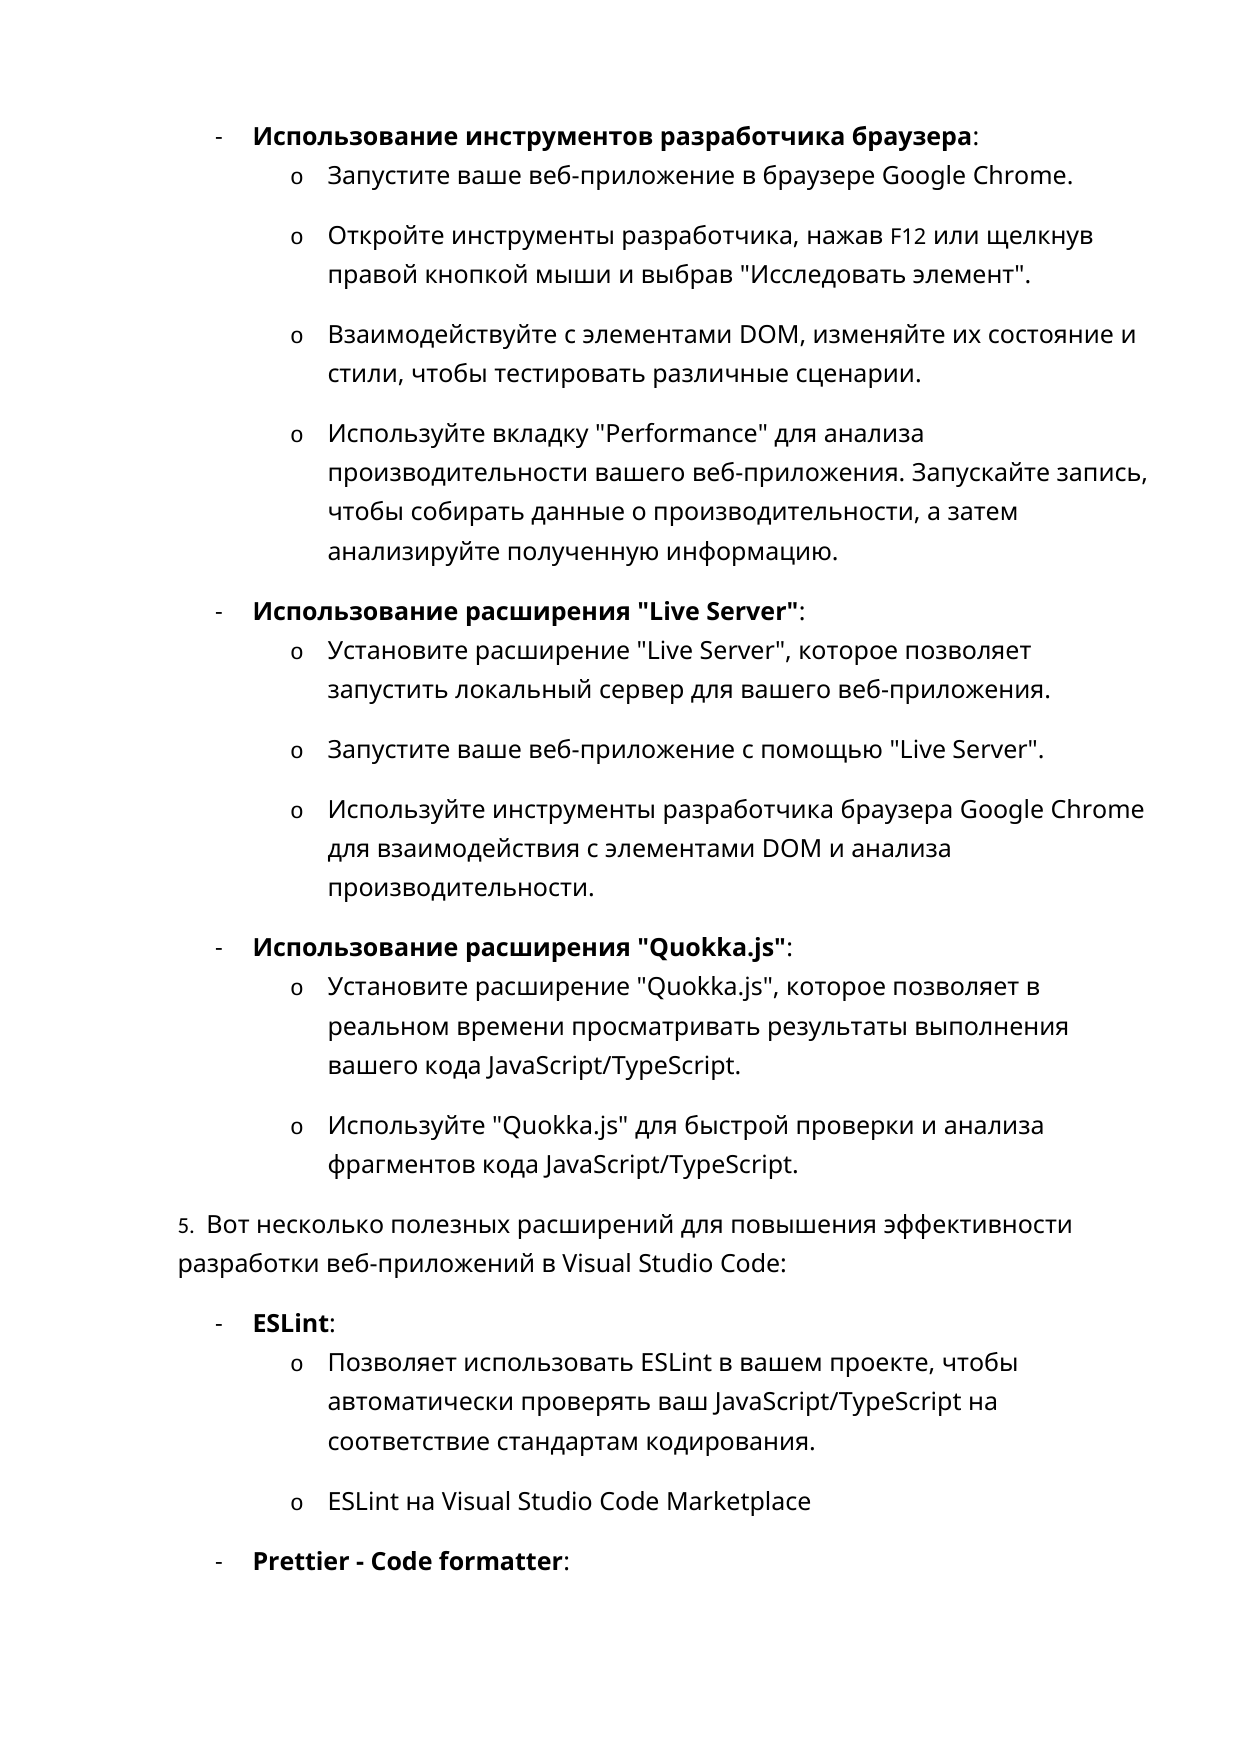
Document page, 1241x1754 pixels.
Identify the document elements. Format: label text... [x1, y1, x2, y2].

list Взаимодействуйте с элементами DOM, изменяйте их состояние и стили, чтобы тестировать различные сценарии. [290, 316, 1152, 390]
list Откройте инструменты разработчика, нажав F12 или щелкнув правой кнопкой мыши и выбрав "Исследовать элемент". [290, 217, 1152, 291]
list Используйте вкладку "Performance" для анализа производительности вашего веб-приложения. Запускайте запись, чтобы собирать данные о производительности, а затем анализируйте полученную информацию. [290, 416, 1152, 567]
list Запустите ваше веб-приложение с помощью "Live Server". [290, 731, 1152, 766]
text 5. Вот несколько полезных расширений для повышения эффективности разработки веб-приложений в Visual Studio Code: [177, 1206, 1152, 1280]
list Использование инструментов разработчика браузера: [215, 118, 1152, 152]
list Установите расширение "Live Server", которое позволяет запустить локальный сервер для вашего веб-приложения. [290, 632, 1152, 706]
list Используйте инструменты разработчика браузера Google Chrome для взаимодействия с элементами DOM и анализа производительности. [290, 791, 1152, 904]
list Prettier - Code formatter: [215, 1543, 1152, 1577]
list ESLint на Visual Studio Code Marketplace [290, 1483, 1152, 1517]
list ESLint: [215, 1306, 1152, 1340]
list Использование расширения "Quokka.js": [215, 930, 1152, 964]
list Использование расширения "Live Server": [215, 593, 1152, 627]
list Используйте "Quokka.js" для быстрой проверки и анализа фрагментов кода JavaScript/TypeScript. [290, 1107, 1152, 1181]
list Установите расширение "Quokka.js", которое позволяет в реальном времени просматривать результаты выполнения вашего кода JavaScript/TypeScript. [290, 969, 1152, 1081]
list Запустите ваше веб-приложение в браузере Google Chrome. [290, 157, 1152, 191]
list Позволяет использовать ESLint в вашем проекте, чтобы автоматически проверять ваш JavaScript/TypeScript на соответствие стандартам кодирования. [290, 1345, 1152, 1457]
